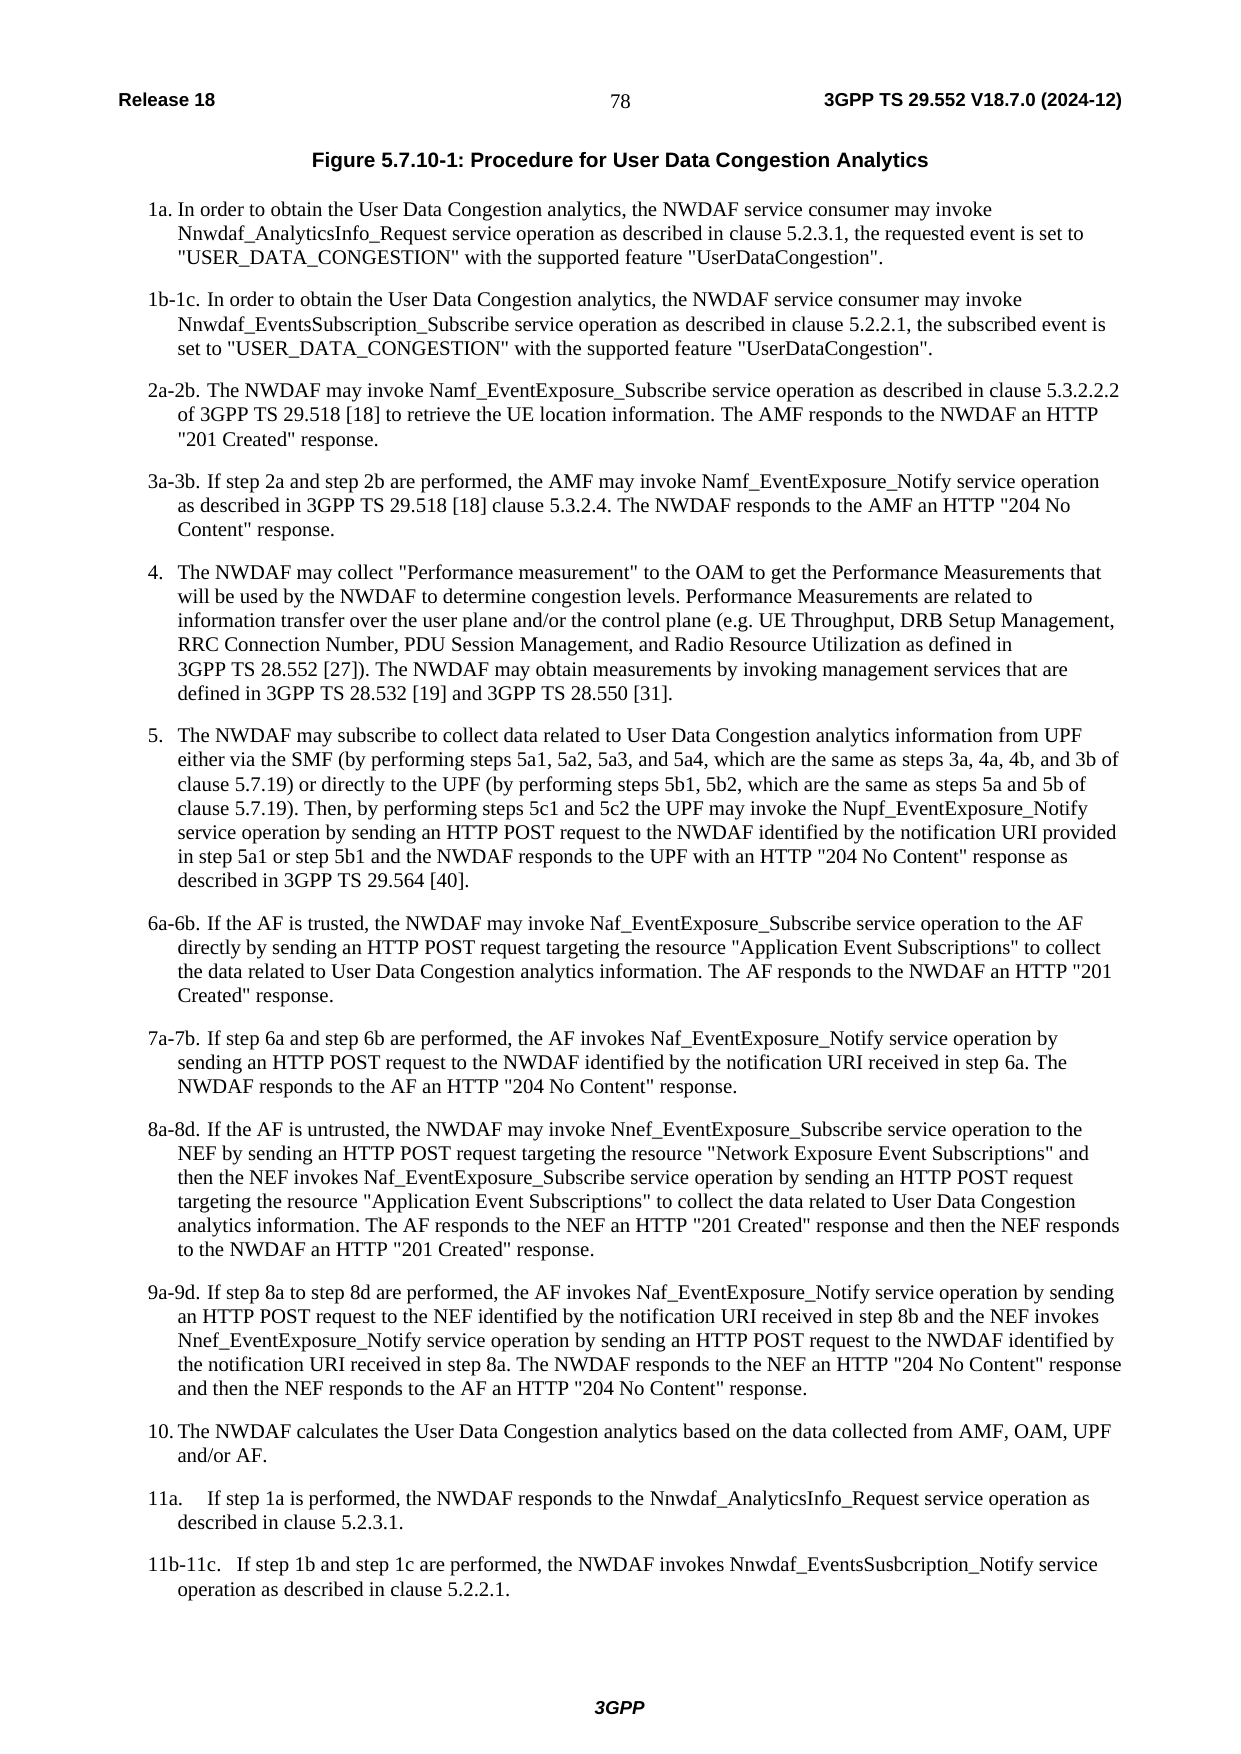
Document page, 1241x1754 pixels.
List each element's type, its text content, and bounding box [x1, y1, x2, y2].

text 7a-7b. If step 6a and step 6b are performed, the AF invokes Naf_EventExposure_Notify service operation by sending an HTTP POST request to the NWDAF identified by the notification URI received in step 6a. The NWDAF responds to the AF an HTTP "204 No Content" response. [148, 1026, 1122, 1098]
text 11b-11c. If step 1b and step 1c are performed, the NWDAF invokes Nnwdaf_EventsSusbcription_Notify service operation as described in clause 5.2.2.1. [148, 1552, 1122, 1601]
text 4. The NWDAF may collect "Performance measurement" to the OAM to get the Performance Measurements that will be used by the NWDAF to determine congestion levels. Performance Measurements are related to information transfer over the user plane and/or the control plane (e.g. UE Throughput, DRB Setup Management, RRC Connection Number, PDU Session Management, and Radio Resource Utilization as defined in 3GPP TS 28.552 [27]). The NWDAF may obtain measurements by invoking management services that are defined in 3GPP TS 28.532 [19] and 3GPP TS 28.550 [31]. [148, 560, 1122, 704]
text 5. The NWDAF may subscribe to collect data related to User Data Congestion analytics information from UPF either via the SMF (by performing steps 5a1, 5a2, 5a3, and 5a4, which are the same as steps 3a, 4a, 4b, and 3b of clause 5.7.19) or directly to the UPF (by performing steps 5b1, 5b2, which are the same as steps 5a and 5b of clause 5.7.19). Then, by performing steps 5c1 and 5c2 the UPF may invoke the Nupf_EventExposure_Notify service operation by sending an HTTP POST request to the NWDAF identified by the notification URI provided in step 5a1 or step 5b1 and the NWDAF responds to the UPF with an HTTP "204 No Content" response as described in 3GPP TS 29.564 [40]. [148, 723, 1122, 892]
text 11a. If step 1a is performed, the NWDAF responds to the Nnwdaf_AnalyticsInfo_Request service operation as described in clause 5.2.3.1. [148, 1486, 1122, 1534]
text Figure 5.7.10-1: Procedure for User Data Congestion Analytics [118, 147, 1122, 171]
text 2a-2b. The NWDAF may invoke Namf_EventExposure_Subscribe service operation as described in clause 5.3.2.2.2 of 3GPP TS 29.518 [18] to retrieve the UE location information. The AMF responds to the NWDAF an HTTP "201 Created" response. [148, 378, 1122, 451]
text 1a. In order to obtain the User Data Congestion analytics, the NWDAF service consumer may invoke Nnwdaf_AnalyticsInfo_Request service operation as described in clause 5.2.3.1, the requested event is set to "USER_DATA_CONGESTION" with the supported feature "UserDataCongestion". [148, 196, 1122, 269]
text 8a-8d. If the AF is untrusted, the NWDAF may invoke Nnef_EventExposure_Subscribe service operation to the NEF by sending an HTTP POST request targeting the resource "Network Exposure Event Subscriptions" and then the NEF invokes Naf_EventExposure_Subscribe service operation by sending an HTTP POST request targeting the resource "Application Event Subscriptions" to collect the data related to User Data Congestion analytics information. The AF responds to the NEF an HTTP "201 Created" response and then the NEF responds to the NWDAF an HTTP "201 Created" response. [148, 1116, 1122, 1261]
text 9a-9d. If step 8a to step 8d are performed, the AF invokes Naf_EventExposure_Notify service operation by sending an HTTP POST request to the NEF identified by the notification URI received in step 8b and the NEF invokes Nnef_EventExposure_Notify service operation by sending an HTTP POST request to the NWDAF identified by the notification URI received in step 8a. The NWDAF responds to the NEF an HTTP "204 No Content" response and then the NEF responds to the AF an HTTP "204 No Content" response. [148, 1279, 1122, 1400]
text 3a-3b. If step 2a and step 2b are performed, the AMF may invoke Namf_EventExposure_Notify service operation as described in 3GPP TS 29.518 [18] clause 5.3.2.4. The NWDAF responds to the AMF an HTTP "204 No Content" response. [148, 469, 1122, 541]
text 10. The NWDAF calculates the User Data Congestion analytics based on the data collected from AMF, OAM, UPF and/or AF. [148, 1419, 1122, 1467]
text 6a-6b. If the AF is trusted, the NWDAF may invoke Naf_EventExposure_Subscribe service operation to the AF directly by sending an HTTP POST request targeting the resource "Application Event Subscriptions" to collect the data related to User Data Congestion analytics information. The AF responds to the NWDAF an HTTP "201 Created" response. [148, 911, 1122, 1007]
text 1b-1c. In order to obtain the User Data Congestion analytics, the NWDAF service consumer may invoke Nnwdaf_EventsSubscription_Subscribe service operation as described in clause 5.2.2.1, the subscribed event is set to "USER_DATA_CONGESTION" with the supported feature "UserDataCongestion". [148, 287, 1122, 359]
